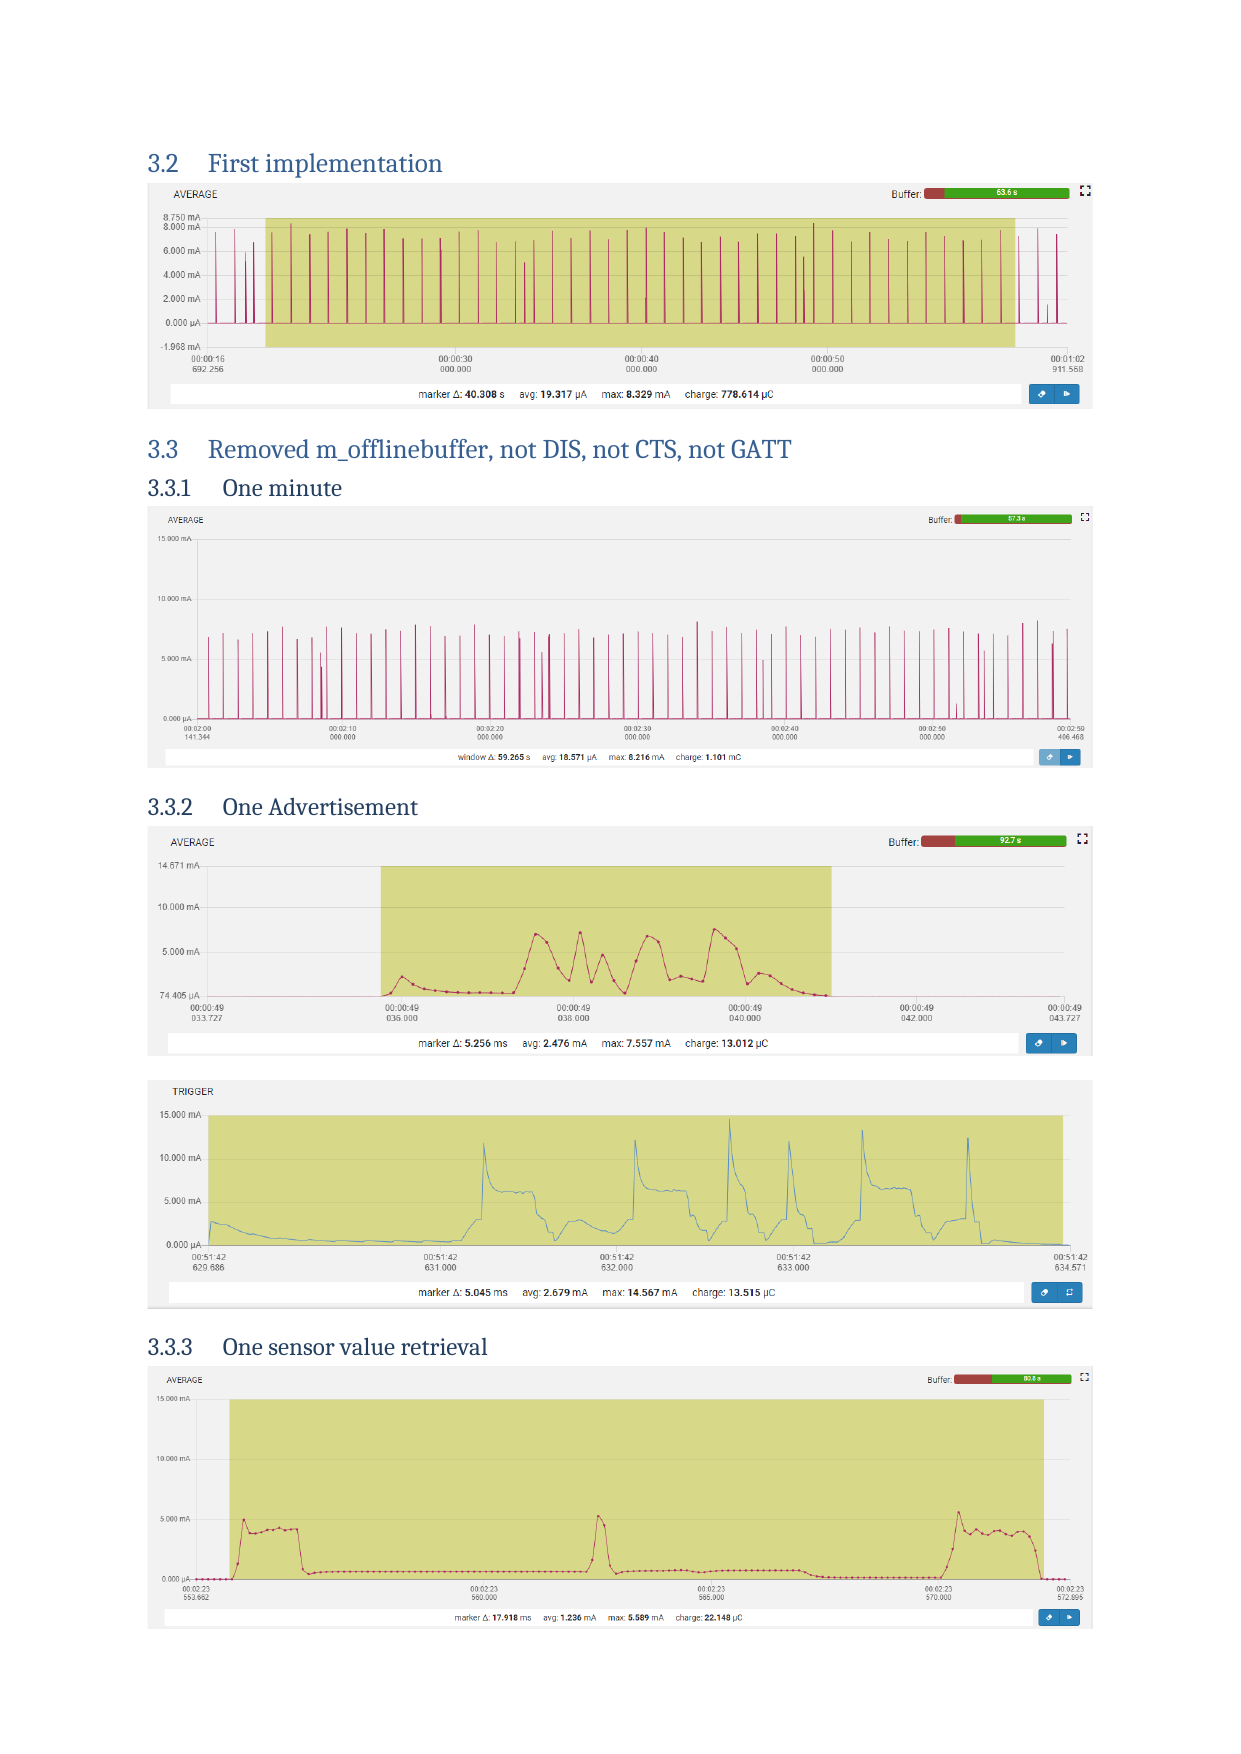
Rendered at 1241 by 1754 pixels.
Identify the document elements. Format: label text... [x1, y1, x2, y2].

picture [147, 826, 1093, 1056]
picture [147, 183, 1093, 409]
subtitle One sensor value retrieval [148, 1333, 1093, 1362]
picture [147, 506, 1093, 768]
subtitle Removed m_offlinebuffer, not DIS, not CTS, not GATT [148, 434, 1093, 465]
subtitle One Advertisement [148, 793, 1093, 822]
subtitle One minute [148, 474, 1093, 502]
picture [147, 1080, 1093, 1309]
subtitle First implementation [148, 148, 1093, 179]
picture [147, 1366, 1093, 1629]
